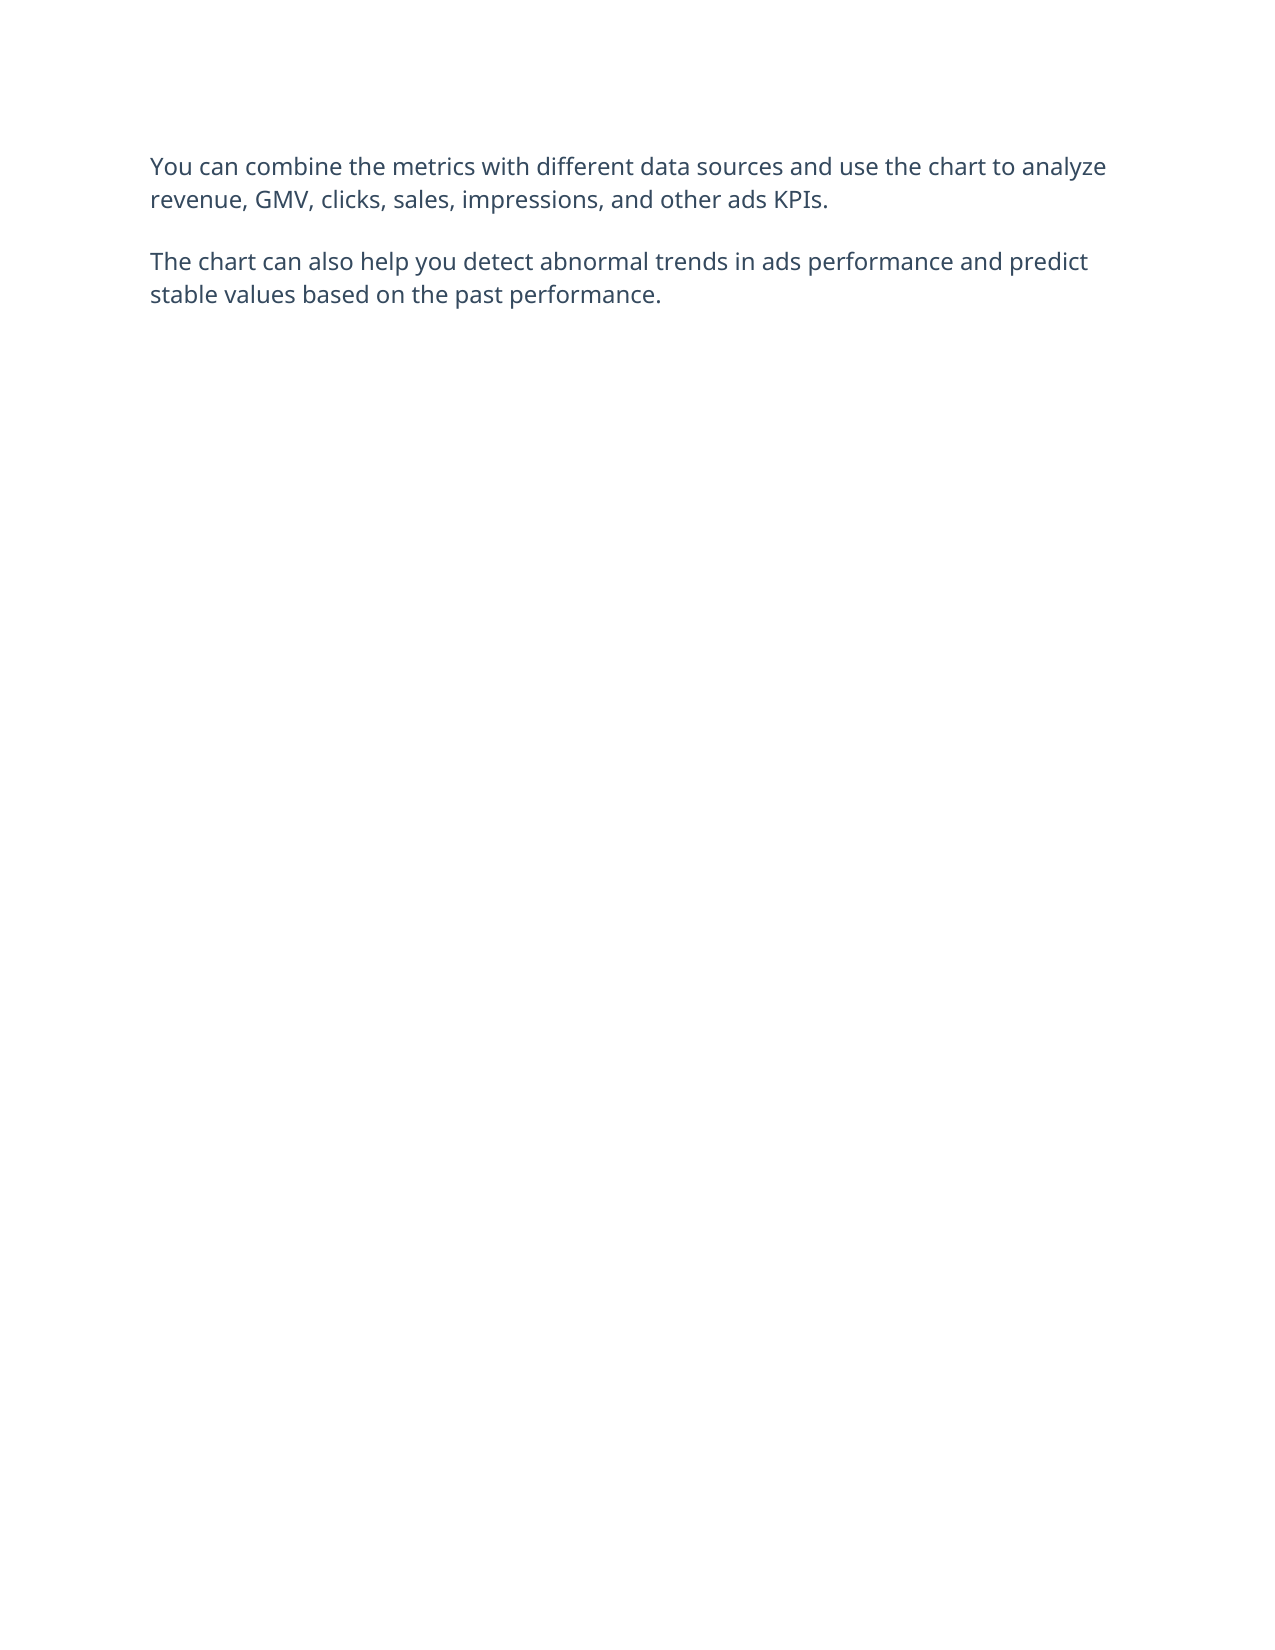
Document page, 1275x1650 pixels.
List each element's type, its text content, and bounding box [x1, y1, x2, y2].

text The chart can also help you detect abnormal trends in ads performance and predict stable values based on the past performance. [150, 245, 1125, 310]
text You can combine the metrics with different data sources and use the chart to analyze revenue, GMV, clicks, sales, impressions, and other ads KPIs. [150, 150, 1125, 215]
